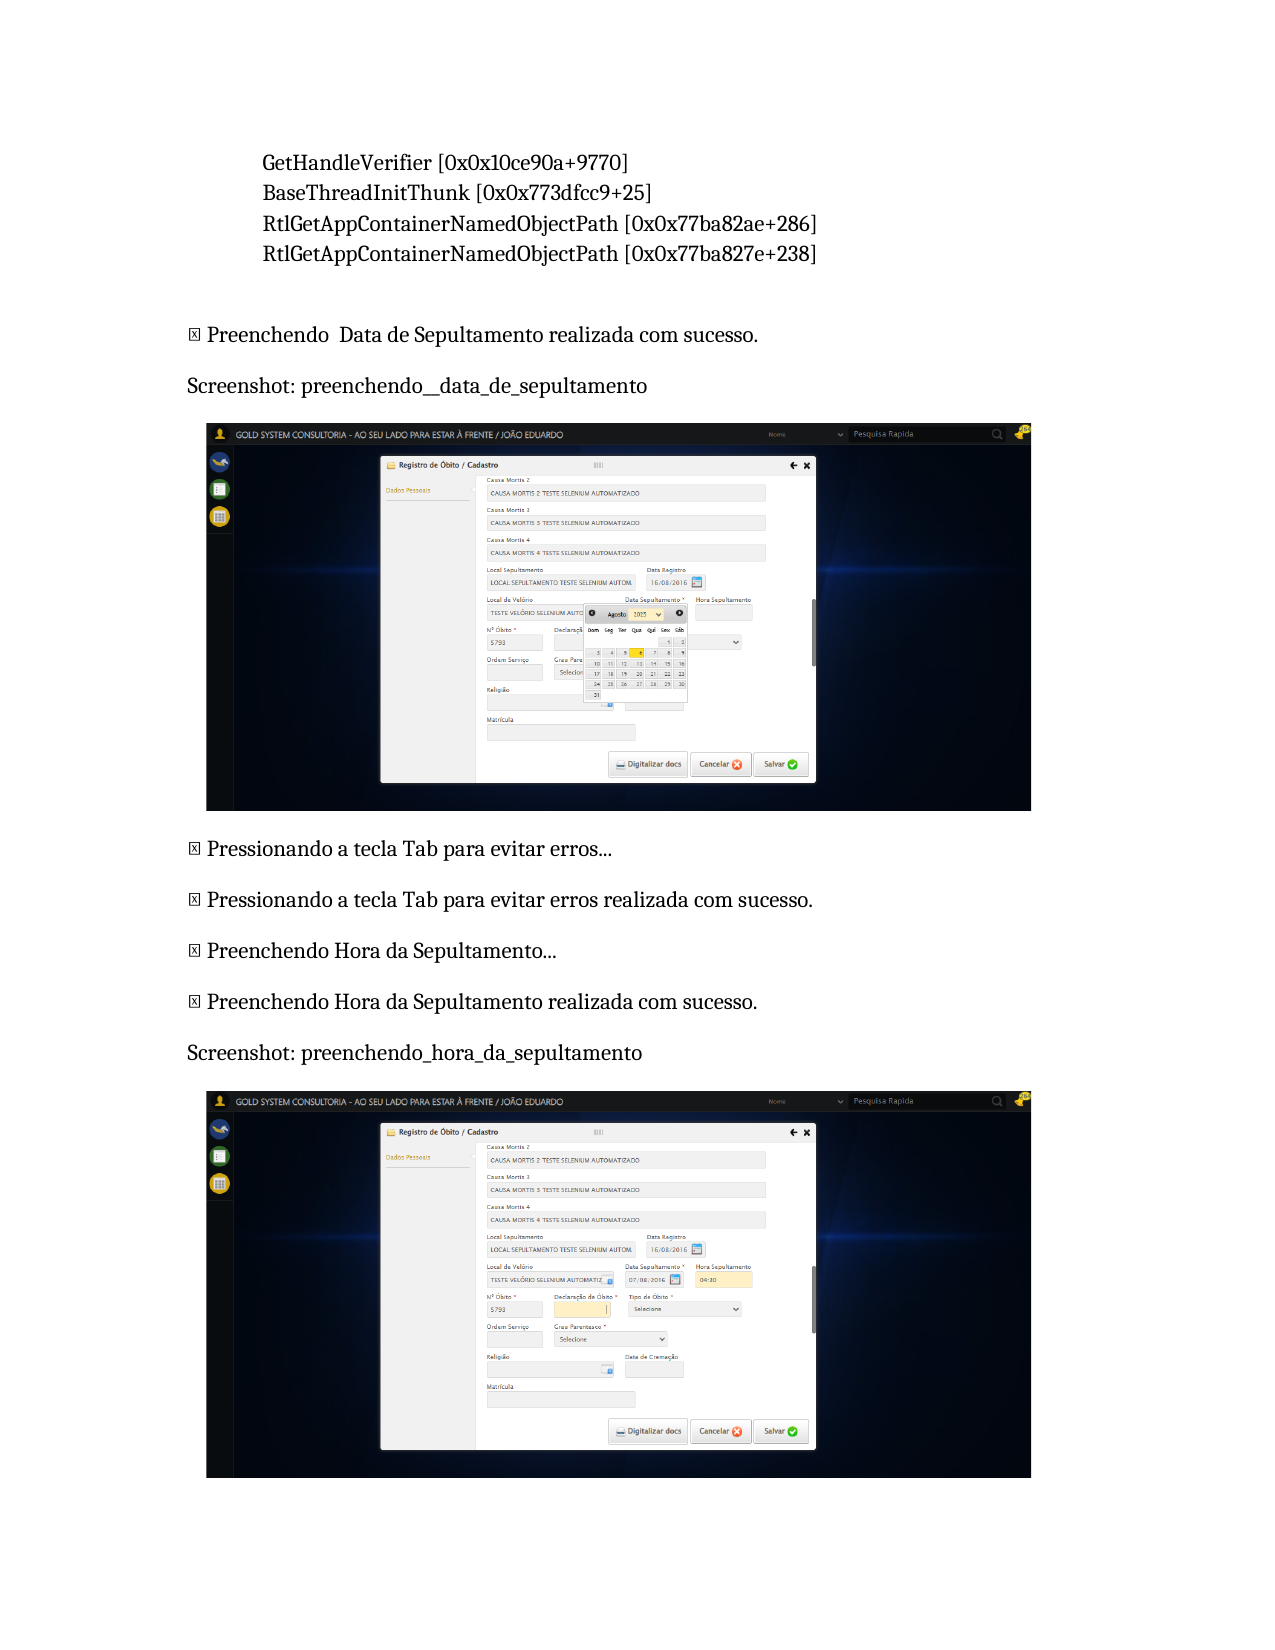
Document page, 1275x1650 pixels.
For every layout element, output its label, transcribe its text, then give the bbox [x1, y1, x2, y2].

text ✅ Pressionando a tecla Tab para evitar erros realizada com sucesso. [187, 887, 1087, 913]
picture [206, 1091, 1032, 1478]
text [187, 150, 1087, 297]
text ✅ Preenchendo Hora da Sepultamento realizada com sucesso. [187, 989, 1087, 1015]
text ✅ Preenchendo Data de Sepultamento realizada com sucesso. [187, 322, 1087, 348]
text 🔄 Pressionando a tecla Tab para evitar erros... [187, 836, 1087, 862]
picture [206, 423, 1032, 811]
text Screenshot: preenchendo__data_de_sepultamento [187, 373, 1087, 399]
text 🔄 Preenchendo Hora da Sepultamento... [187, 938, 1087, 964]
text Screenshot: preenchendo_hora_da_sepultamento [187, 1040, 1087, 1066]
